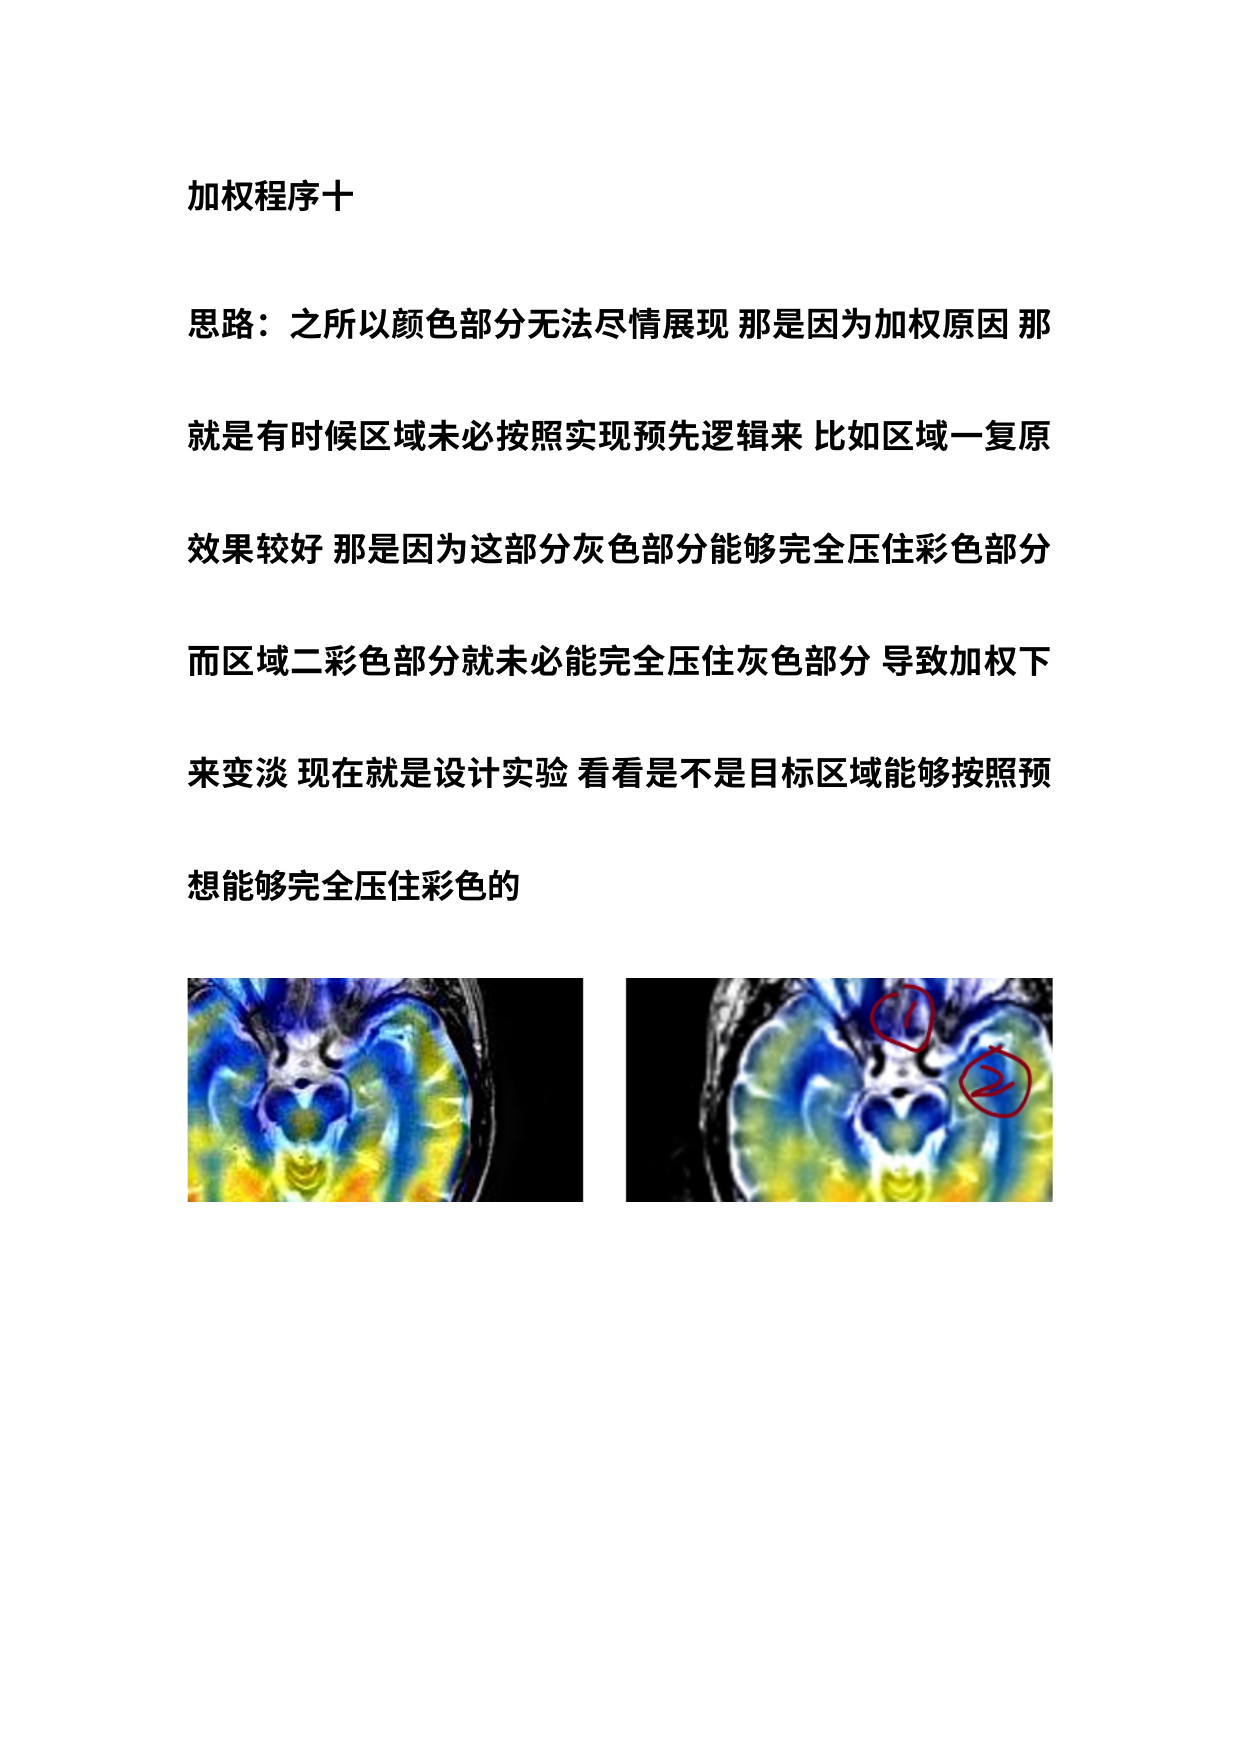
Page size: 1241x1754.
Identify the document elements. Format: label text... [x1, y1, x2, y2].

subtitle 加权程序十 [187, 162, 1053, 227]
picture [187, 978, 1053, 1202]
subtitle 思路：之所以颜色部分无法尽情展现 那是因为加权原因 那就是有时候区域未必按照实现预先逻辑来 比如区域一复原效果较好 那是因为这部分灰色部分能够完全压住彩色部分 而区域二彩色部分就未必能完全压住灰色部分 导致加权下来变淡 现在就是设计实验 看看是不是目标区域能够按照预想能够完全压住彩色的 [187, 289, 1053, 916]
